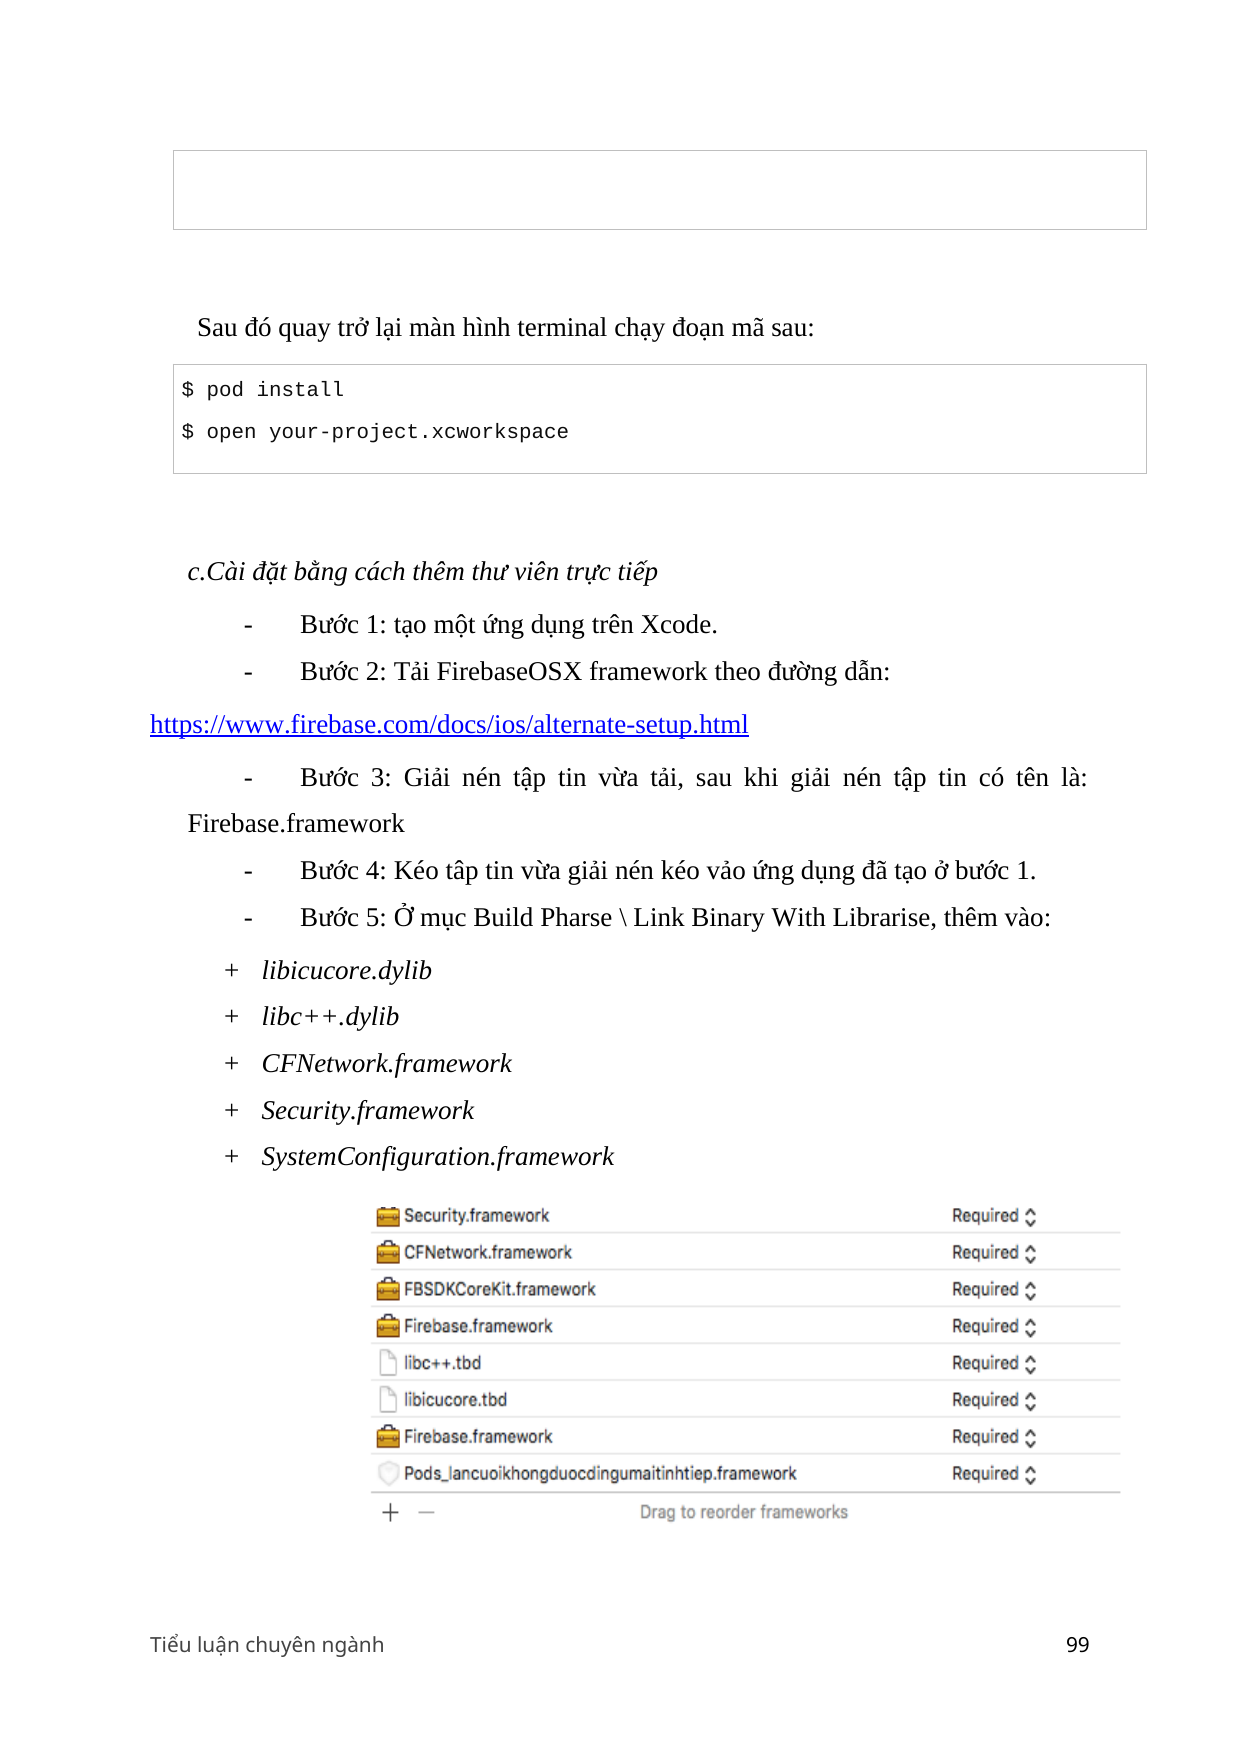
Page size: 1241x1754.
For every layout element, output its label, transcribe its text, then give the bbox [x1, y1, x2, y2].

table_header $ pod install $ open your-project.xcworkspace [174, 365, 1146, 473]
list Bước 2: Tải FirebaseOSX framework theo đường dẫn: [187, 661, 1090, 692]
list Bước 4: Kéo tâp tin vừa giải nén kéo vảo ứng dụng đã tạo ở bước 1. [187, 867, 1090, 898]
list Bước 5: Ở mục Build Pharse \ Link Binary With Librarise, thêm vào: [187, 919, 1090, 951]
list Bước 1: tạo một ứng dụng trên Xcode. [187, 608, 1090, 639]
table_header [174, 151, 1146, 228]
list Cài đặt bằng cách thêm thư viên trực tiếp [187, 555, 1090, 587]
list Bước 3: Giải nén tập tin vừa tải, sau khi giải nén tập tin có tên là: Firebase.framework [187, 767, 1090, 845]
list SystemConfiguration.framework [224, 1184, 1090, 1215]
list libc++.dylib [224, 1025, 1090, 1057]
list Security.framework [224, 1131, 1090, 1162]
list CFNetwork.framework [224, 1078, 1090, 1109]
text Sau đó quay trở lại màn hình terminal chạy đoạn mã sau: [150, 311, 1090, 342]
list libicucore.dylib [224, 972, 1090, 1004]
text https://www.firebase.com/docs/ios/alternate-setup.html [150, 714, 1090, 745]
